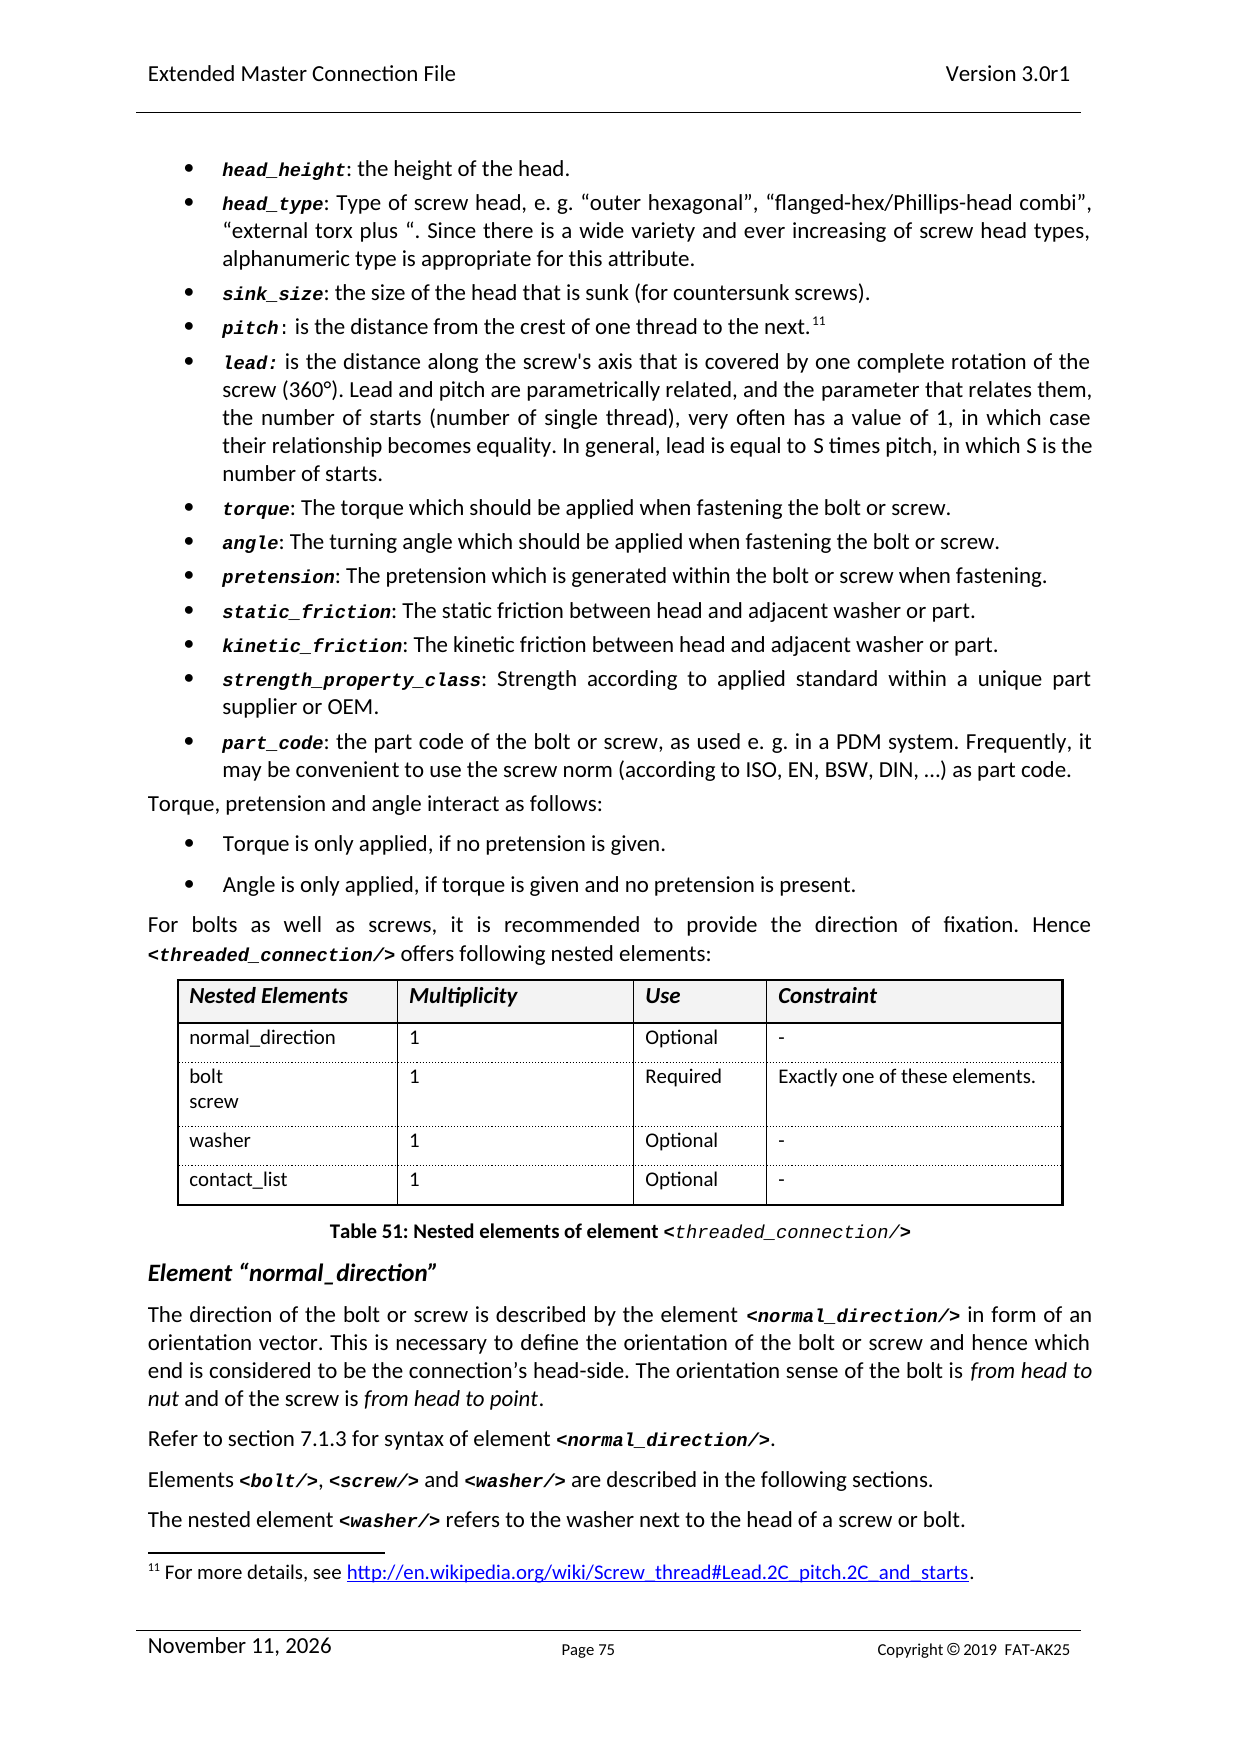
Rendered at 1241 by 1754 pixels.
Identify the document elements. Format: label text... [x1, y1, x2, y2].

text The nested element <washer/> refers to the washer next to the head of a screw or bolt. [148, 1506, 1092, 1534]
text For bolts as well as screws, it is recommended to provide the direction of fixation. Hence <threaded_connection/> offers following nested elements: [148, 911, 1092, 967]
subtitle Element “normal_direction” [148, 1257, 1092, 1287]
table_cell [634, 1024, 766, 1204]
list torque: The torque which should be applied when fastening the bolt or screw. [185, 493, 1092, 521]
text Refer to section 7.1.3 for syntax of element <normal_direction/>. [148, 1424, 1092, 1453]
list head_type: Type of screw head, e. g. “outer hexagonal”, “flanged-hex/Phillips-head combi”, “external torx plus “. Since there is a wide variety and ever increasing of screw head types, alphanumeric type is appropriate for this attribute. [185, 188, 1092, 272]
text Torque, pretension and angle interact as follows: [148, 789, 1092, 817]
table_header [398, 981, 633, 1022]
list Torque is only applied, if no pretension is given. [185, 829, 1092, 858]
list strength_property_class: Strength according to applied standard within a unique part supplier or OEM. [185, 664, 1092, 721]
text Table 51: Nested elements of element <threaded_connection/> [148, 1219, 1092, 1244]
list Angle is only applied, if torque is given and no pretension is present. [185, 870, 1092, 898]
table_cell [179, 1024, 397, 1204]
list static_friction: The static friction between head and adjacent washer or part. [185, 596, 1092, 624]
list kinetic_friction: The kinetic friction between head and adjacent washer or part. [185, 630, 1092, 658]
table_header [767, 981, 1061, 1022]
text Elements <bolt/>, <screw/> and <washer/> are described in the following sections. [148, 1465, 1092, 1493]
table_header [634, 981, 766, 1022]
list part_code: the part code of the bolt or screw, as used e. g. in a PDM system. Frequently, it may be convenient to use the screw norm (according to ISO, EN, BSW, DIN, …) as part code. [185, 727, 1092, 783]
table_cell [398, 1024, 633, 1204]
list lead: is the distance along the screw's axis that is covered by one complete rotation of the screw (360°). Lead and pitch are parametrically related, and the parameter that relates them, the number of starts (number of single thread), very often has a value of 1, in which case their relationship becomes equality. In general, lead is equal to S times pitch, in which S is the number of starts. [185, 347, 1092, 487]
text The direction of the bolt or screw is described by the element <normal_direction/> in form of an orientation vector. This is necessary to define the orientation of the bolt or screw and hence which end is considered to be the connection’s head-side. The orientation sense of the bolt is from head to nut and of the screw is from head to point. [148, 1300, 1092, 1412]
list head_height: the height of the head. [185, 154, 1092, 182]
list sink_size: the size of the head that is sunk (for countersunk screws). [185, 278, 1092, 306]
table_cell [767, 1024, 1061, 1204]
list angle: The turning angle which should be applied when fastening the bolt or screw. [185, 527, 1092, 555]
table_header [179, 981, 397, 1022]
list pitch: is the distance from the crest of one thread to the next. [185, 312, 1092, 341]
list pretension: The pretension which is generated within the bolt or screw when fastening. [185, 562, 1092, 590]
